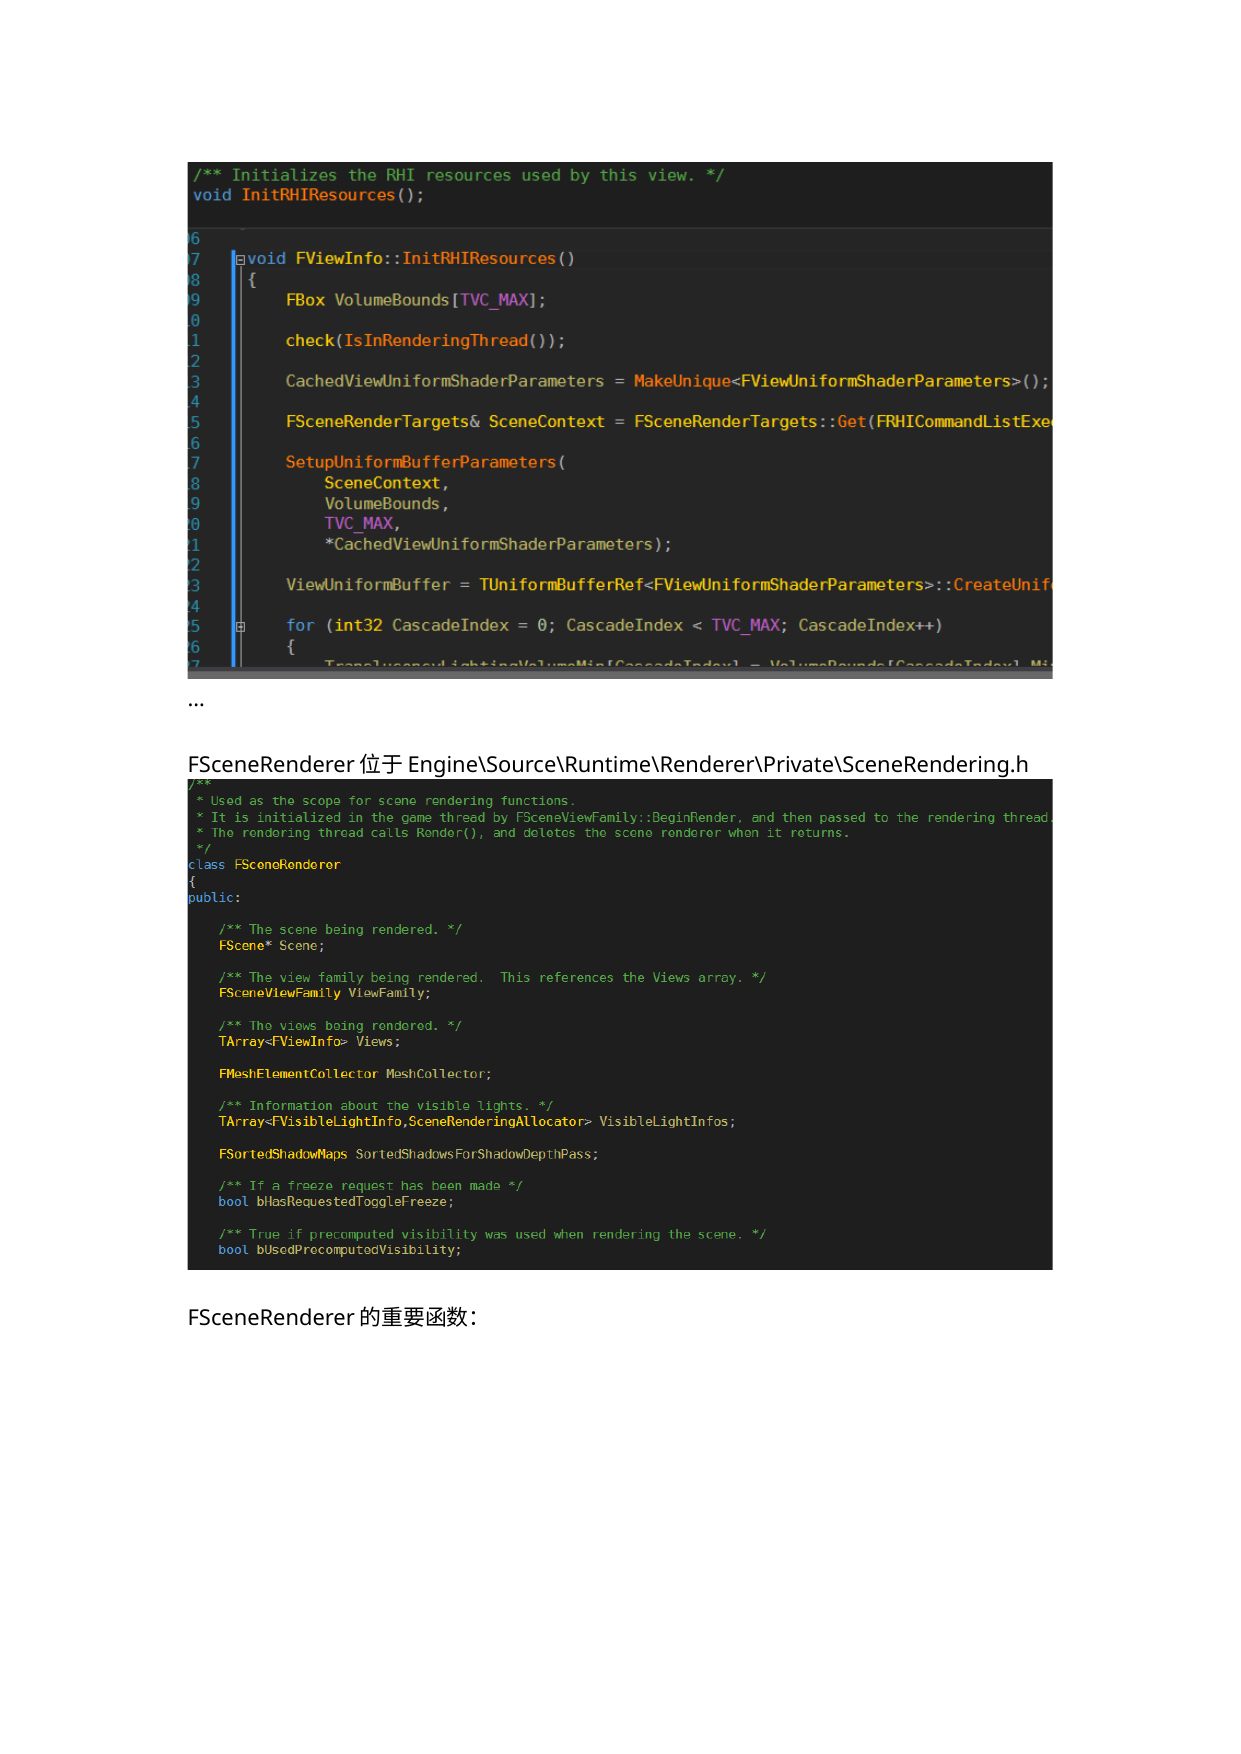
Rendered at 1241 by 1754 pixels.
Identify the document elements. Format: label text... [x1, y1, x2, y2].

text … [187, 682, 1053, 714]
text FSceneRenderer位于Engine\Source\Runtime\Renderer\Private\SceneRendering.h [187, 747, 1053, 779]
picture [187, 779, 1053, 1270]
picture [187, 162, 1053, 679]
text FSceneRenderer的重要函数： [187, 1299, 1053, 1332]
